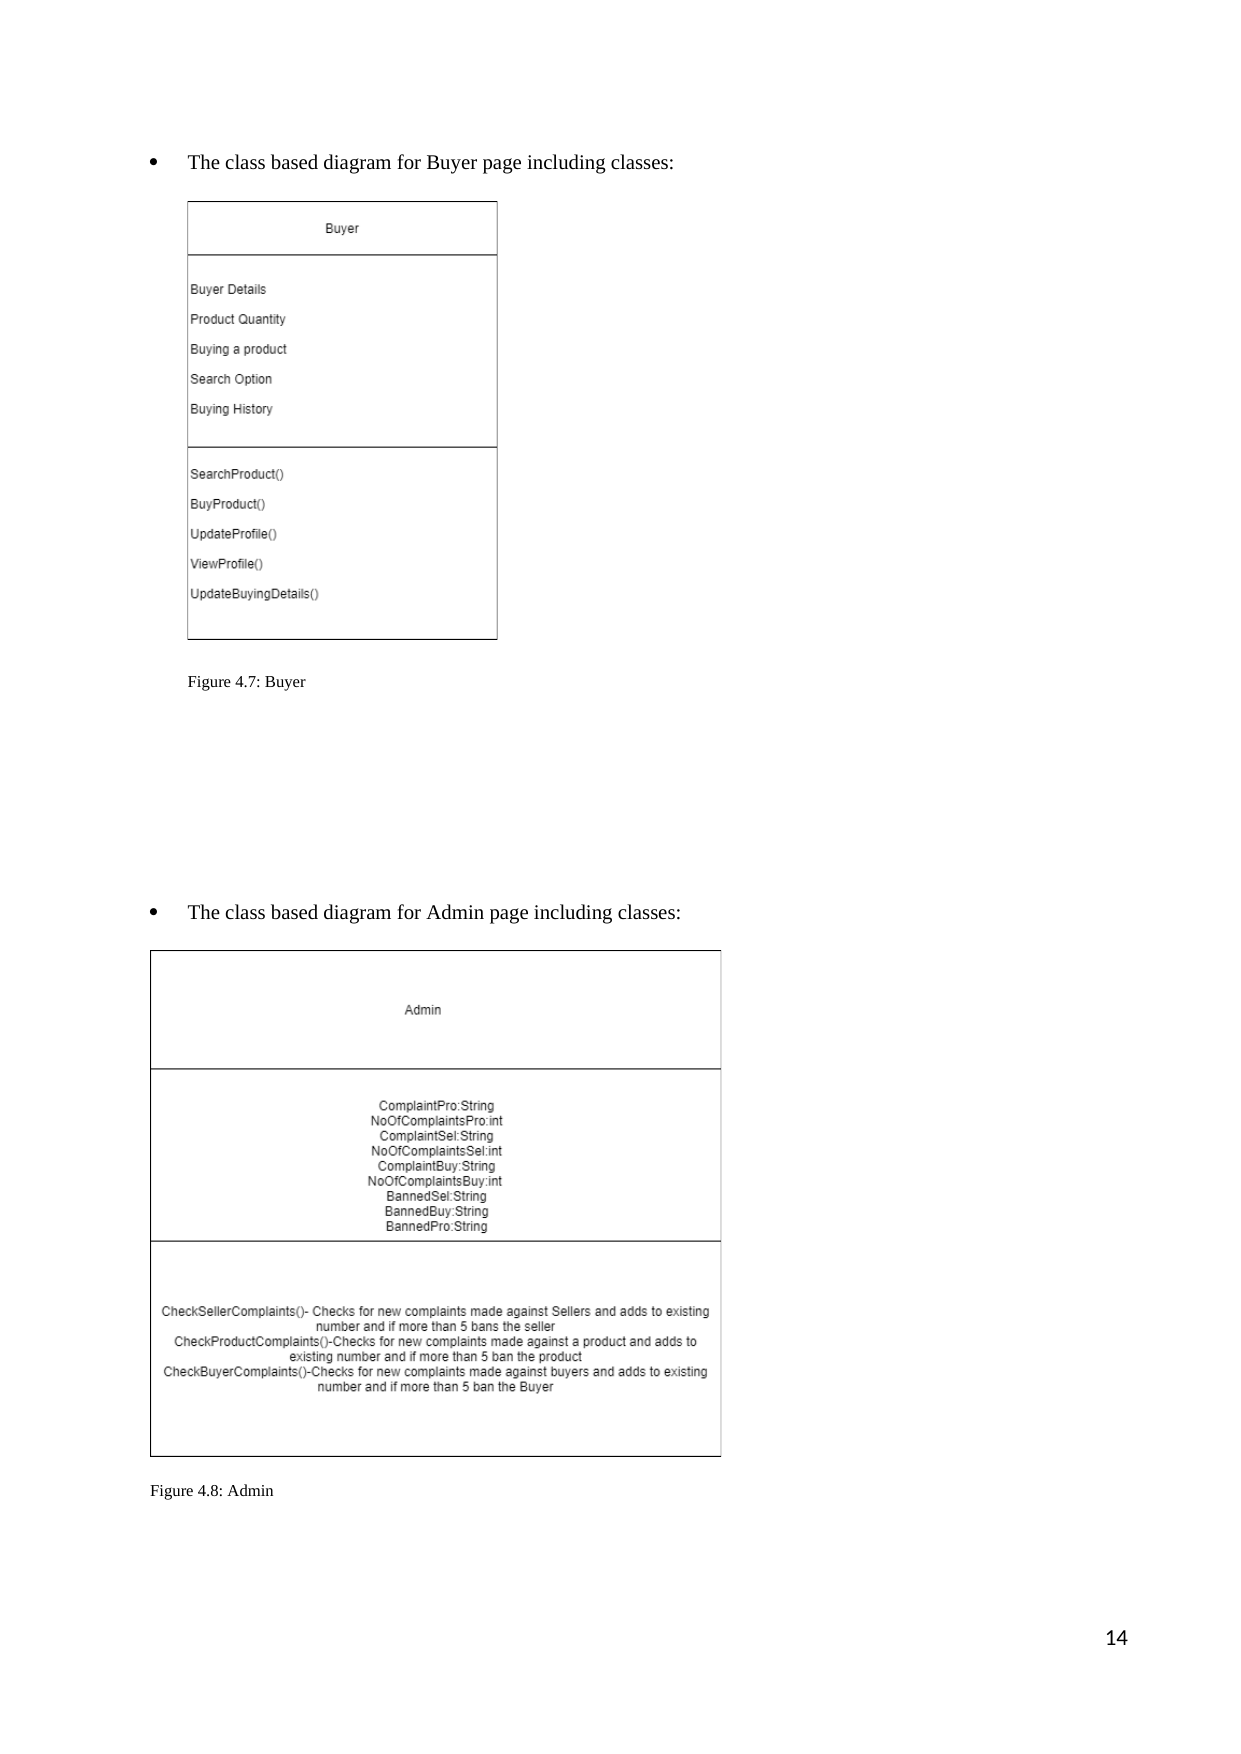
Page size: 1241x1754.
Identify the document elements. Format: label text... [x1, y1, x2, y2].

picture [187, 201, 498, 640]
list The class based diagram for Buyer page including classes: [150, 150, 1128, 174]
picture [150, 950, 722, 1457]
list Figure 4.8: Admin [150, 1481, 1128, 1500]
list The class based diagram for Admin page including classes: [150, 900, 1128, 924]
list Figure 4.7: Buyer [112, 672, 1128, 691]
